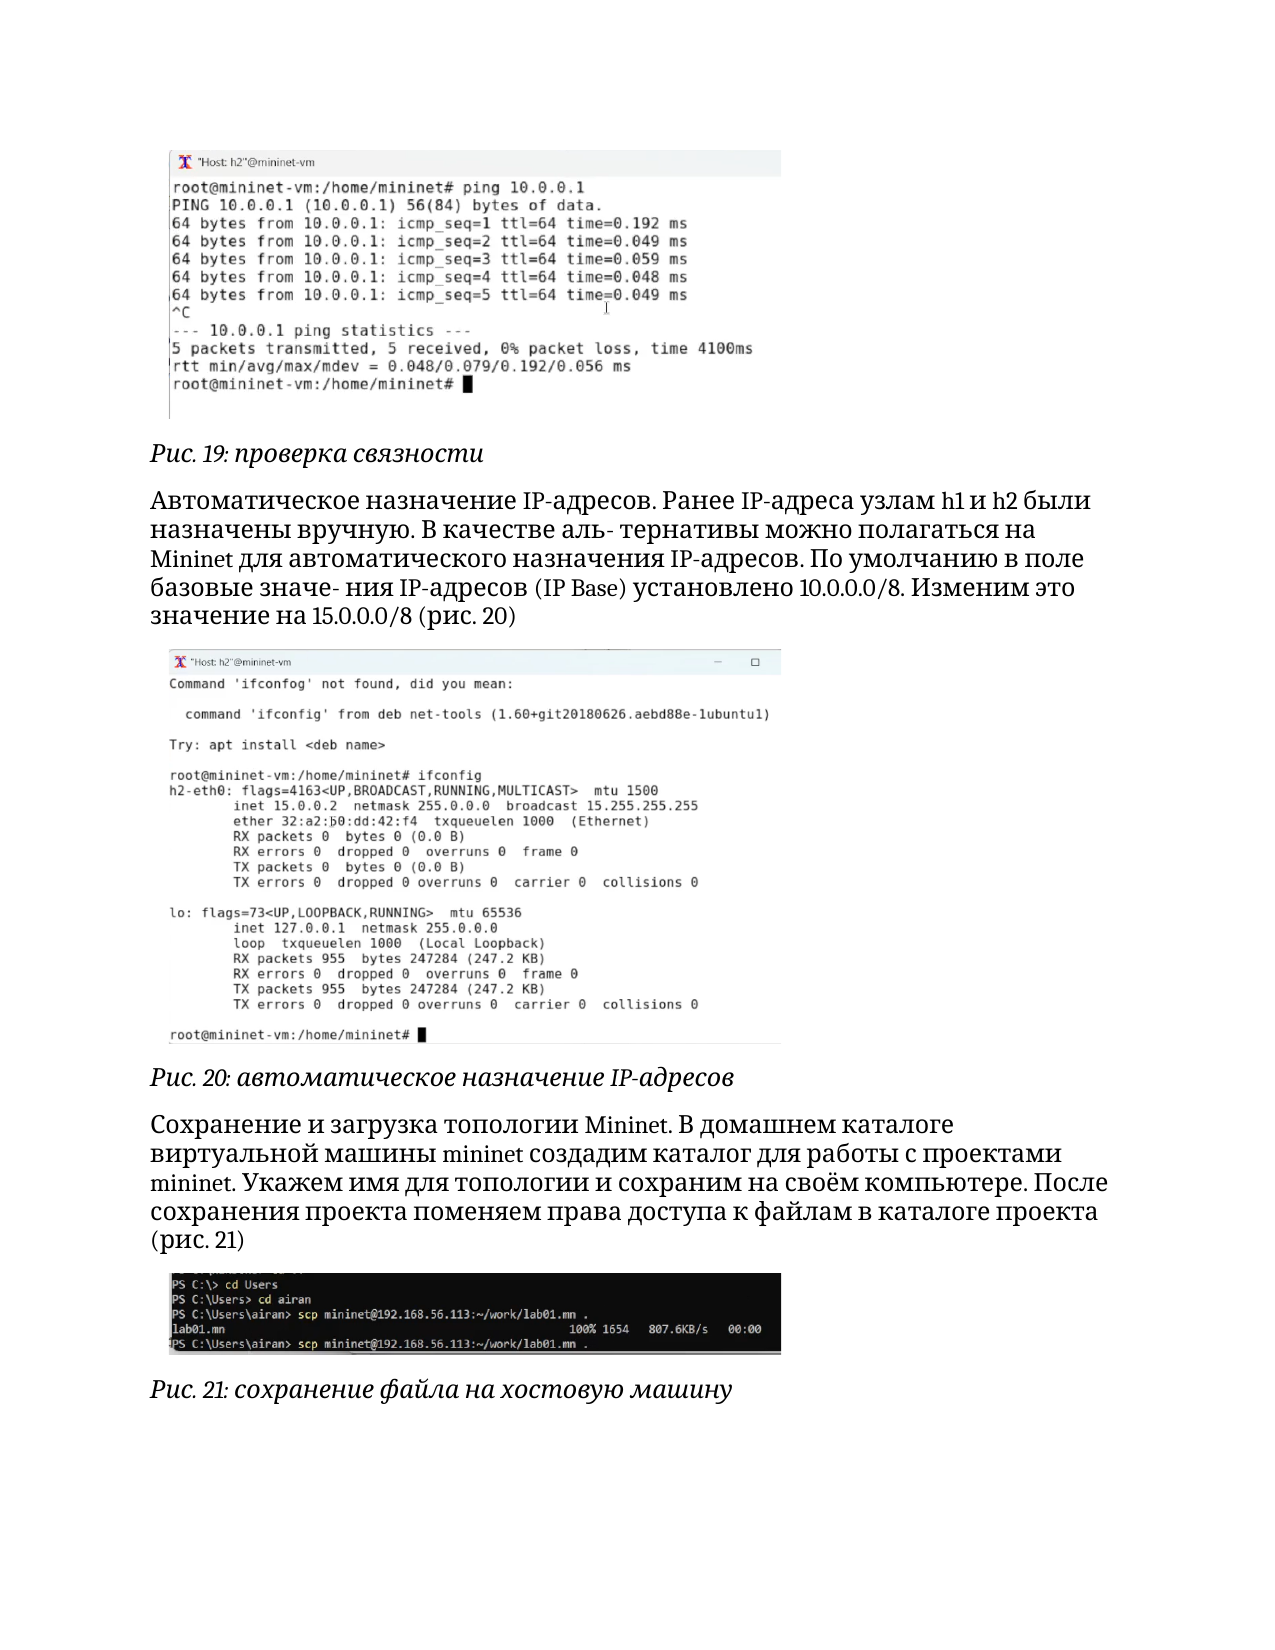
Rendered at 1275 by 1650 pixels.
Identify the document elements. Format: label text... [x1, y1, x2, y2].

text Рис. 20: автоматическое назначение IP-адресов [150, 1064, 1125, 1093]
text Сохранение и загрузка топологии Mininet. В домашнем каталоге виртуальной машины mininet создадим каталог для работы с проектами mininet. Укажем имя для топологии и сохраним на своём компьютере. После сохранения проекта поменяем права доступа к файлам в каталоге проекта (рис. 21) [150, 1111, 1125, 1255]
text Рис. 21: сохранение файла на хостовую машину [150, 1376, 1125, 1404]
text Автоматическое назначение IP-адресов. Ранее IP-адреса узлам h1 и h2 были назначены вручную. В качестве аль- тернативы можно полагаться на Mininet для автоматического назначения IP-адресов. По умолчанию в поле базовые значе- ния IP-адресов (IP Base) установлено 10.0.0.0/8. Изменим это значение на 15.0.0.0/8 (рис. 20) [150, 487, 1125, 631]
picture [168, 649, 782, 1044]
picture [168, 150, 782, 419]
picture [168, 1273, 782, 1355]
text Рис. 19: проверка связности [150, 440, 1125, 468]
